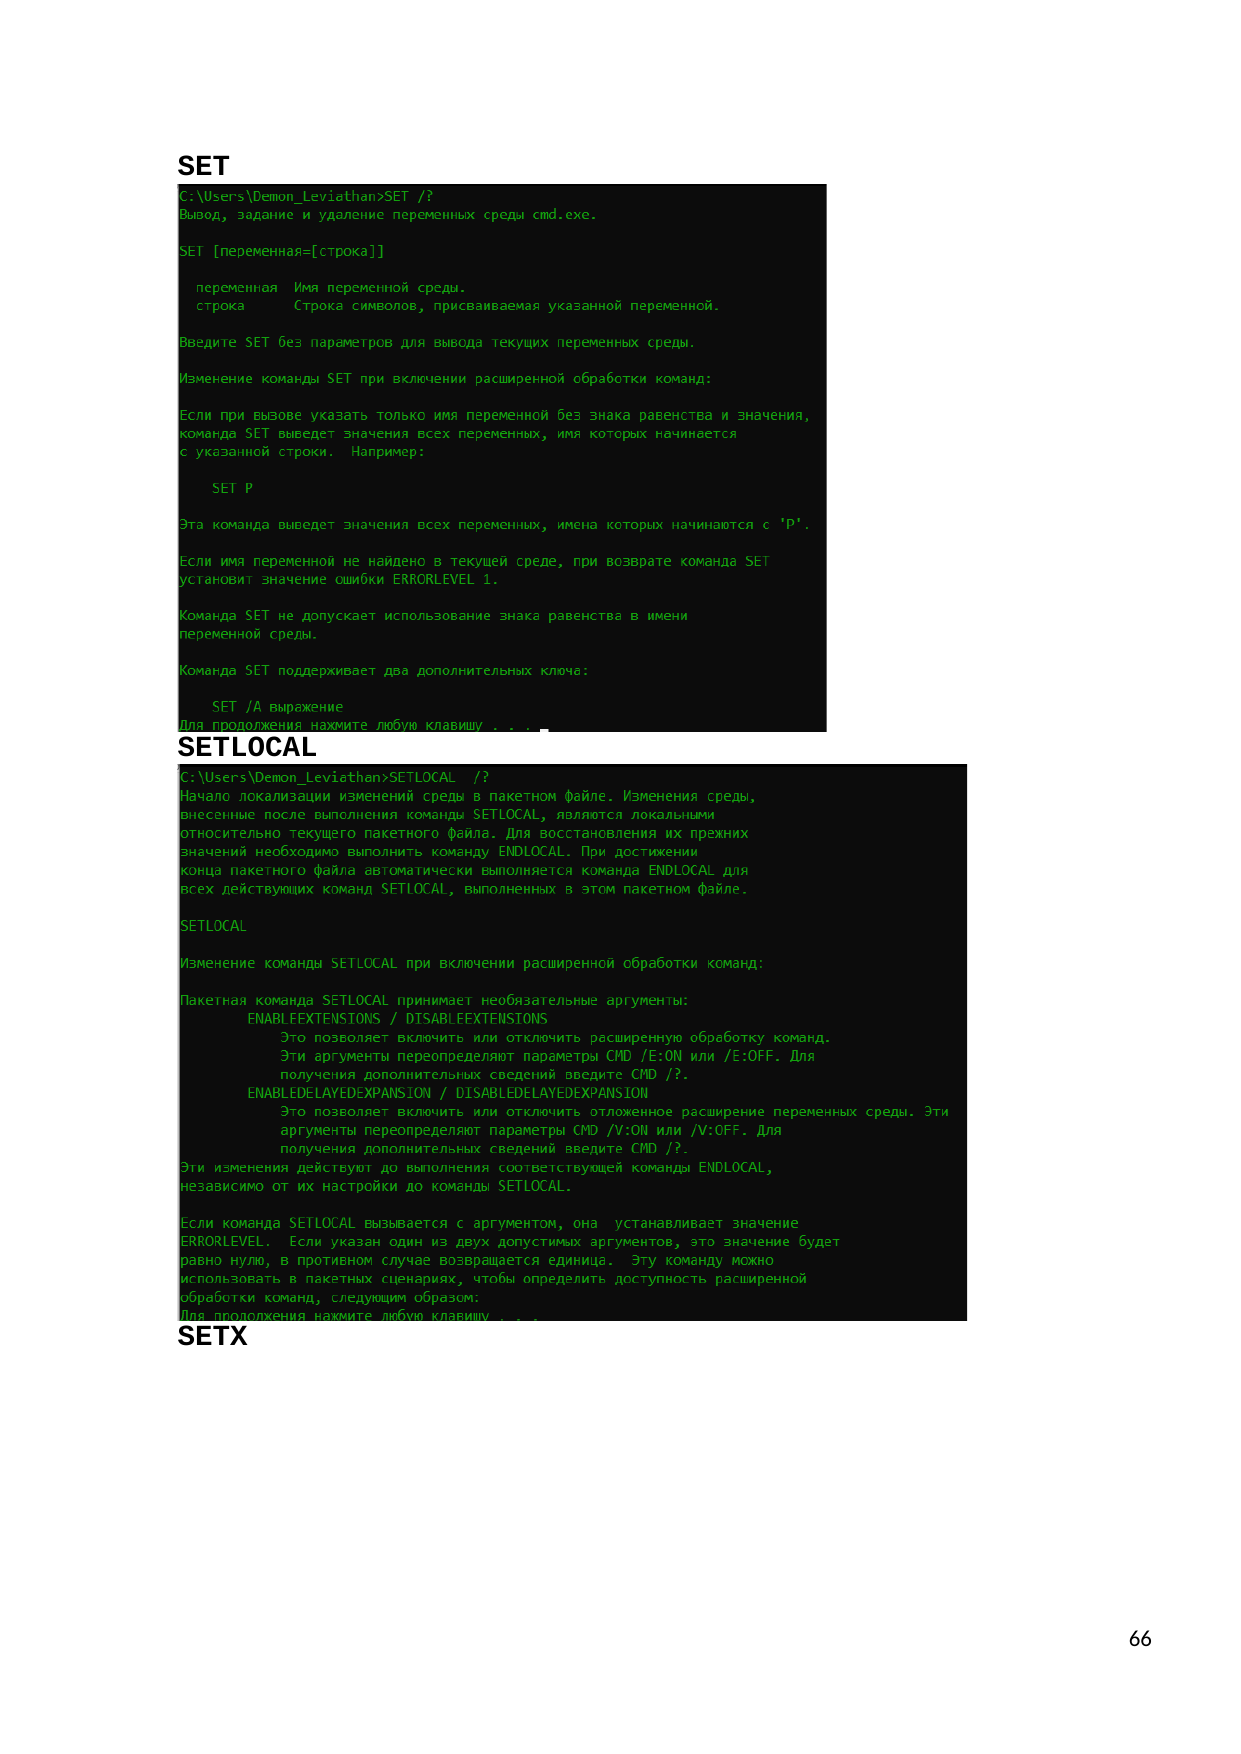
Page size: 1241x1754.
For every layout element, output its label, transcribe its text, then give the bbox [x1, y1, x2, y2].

picture [177, 764, 968, 1321]
picture [177, 184, 827, 732]
list SET [177, 118, 1152, 184]
